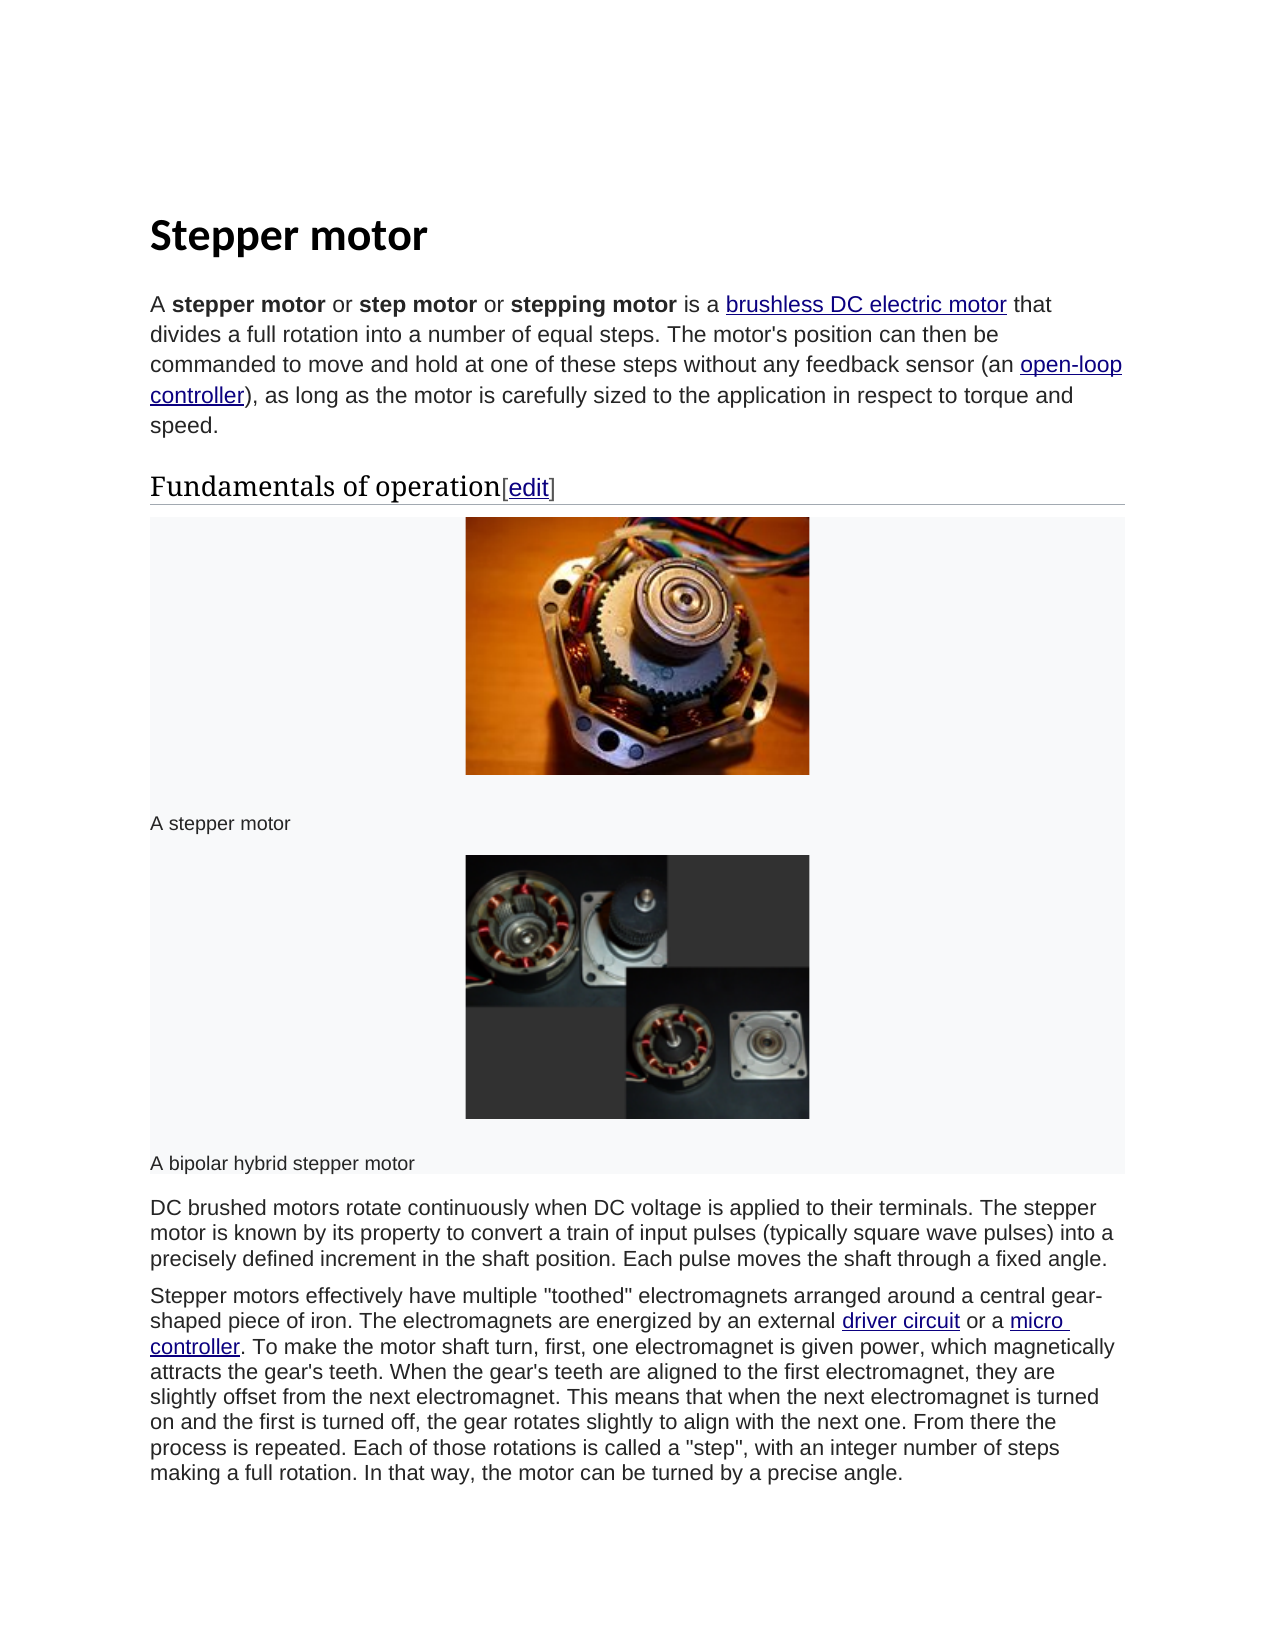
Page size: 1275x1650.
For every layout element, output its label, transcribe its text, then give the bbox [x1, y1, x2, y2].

text DC brushed motors rotate continuously when DC voltage is applied to their terminals. The stepper motor is known by its property to convert a train of input pulses (typically square wave pulses) into a precisely defined increment in the shaft position. Each pulse moves the shaft through a fixed angle. [150, 1195, 1125, 1271]
text A bipolar hybrid stepper motor [150, 1139, 1125, 1174]
subtitle Fundamentals of operation[edit] [150, 467, 1125, 504]
picture [465, 517, 810, 775]
picture [465, 855, 810, 1119]
text A stepper motor [150, 800, 1125, 835]
text A stepper motor or step motor or stepping motor is a brushless DC electric motor that divides a full rotation into a number of equal steps. The motor's position can then be commanded to move and hold at one of these steps without any feedback sensor (an open-loop controller), as long as the motor is carefully sized to the application in respect to torque and speed. [150, 291, 1125, 438]
text Stepper motors effectively have multiple "toothed" electromagnets arranged around a central gear-shaped piece of iron. The electromagnets are energized by an external driver circuit or a micro controller. To make the motor shaft turn, first, one electromagnet is given power, which magnetically attracts the gear's teeth. When the gear's teeth are aligned to the first electromagnet, they are slightly offset from the next electromagnet. This means that when the next electromagnet is turned on and the first is turned off, the gear rotates slightly to align with the next one. From there the process is repeated. Each of those rotations is called a "step", with an integer number of steps making a full rotation. In that way, the motor can be turned by a precise angle. [150, 1283, 1125, 1485]
text Stepper motor [150, 206, 1125, 262]
